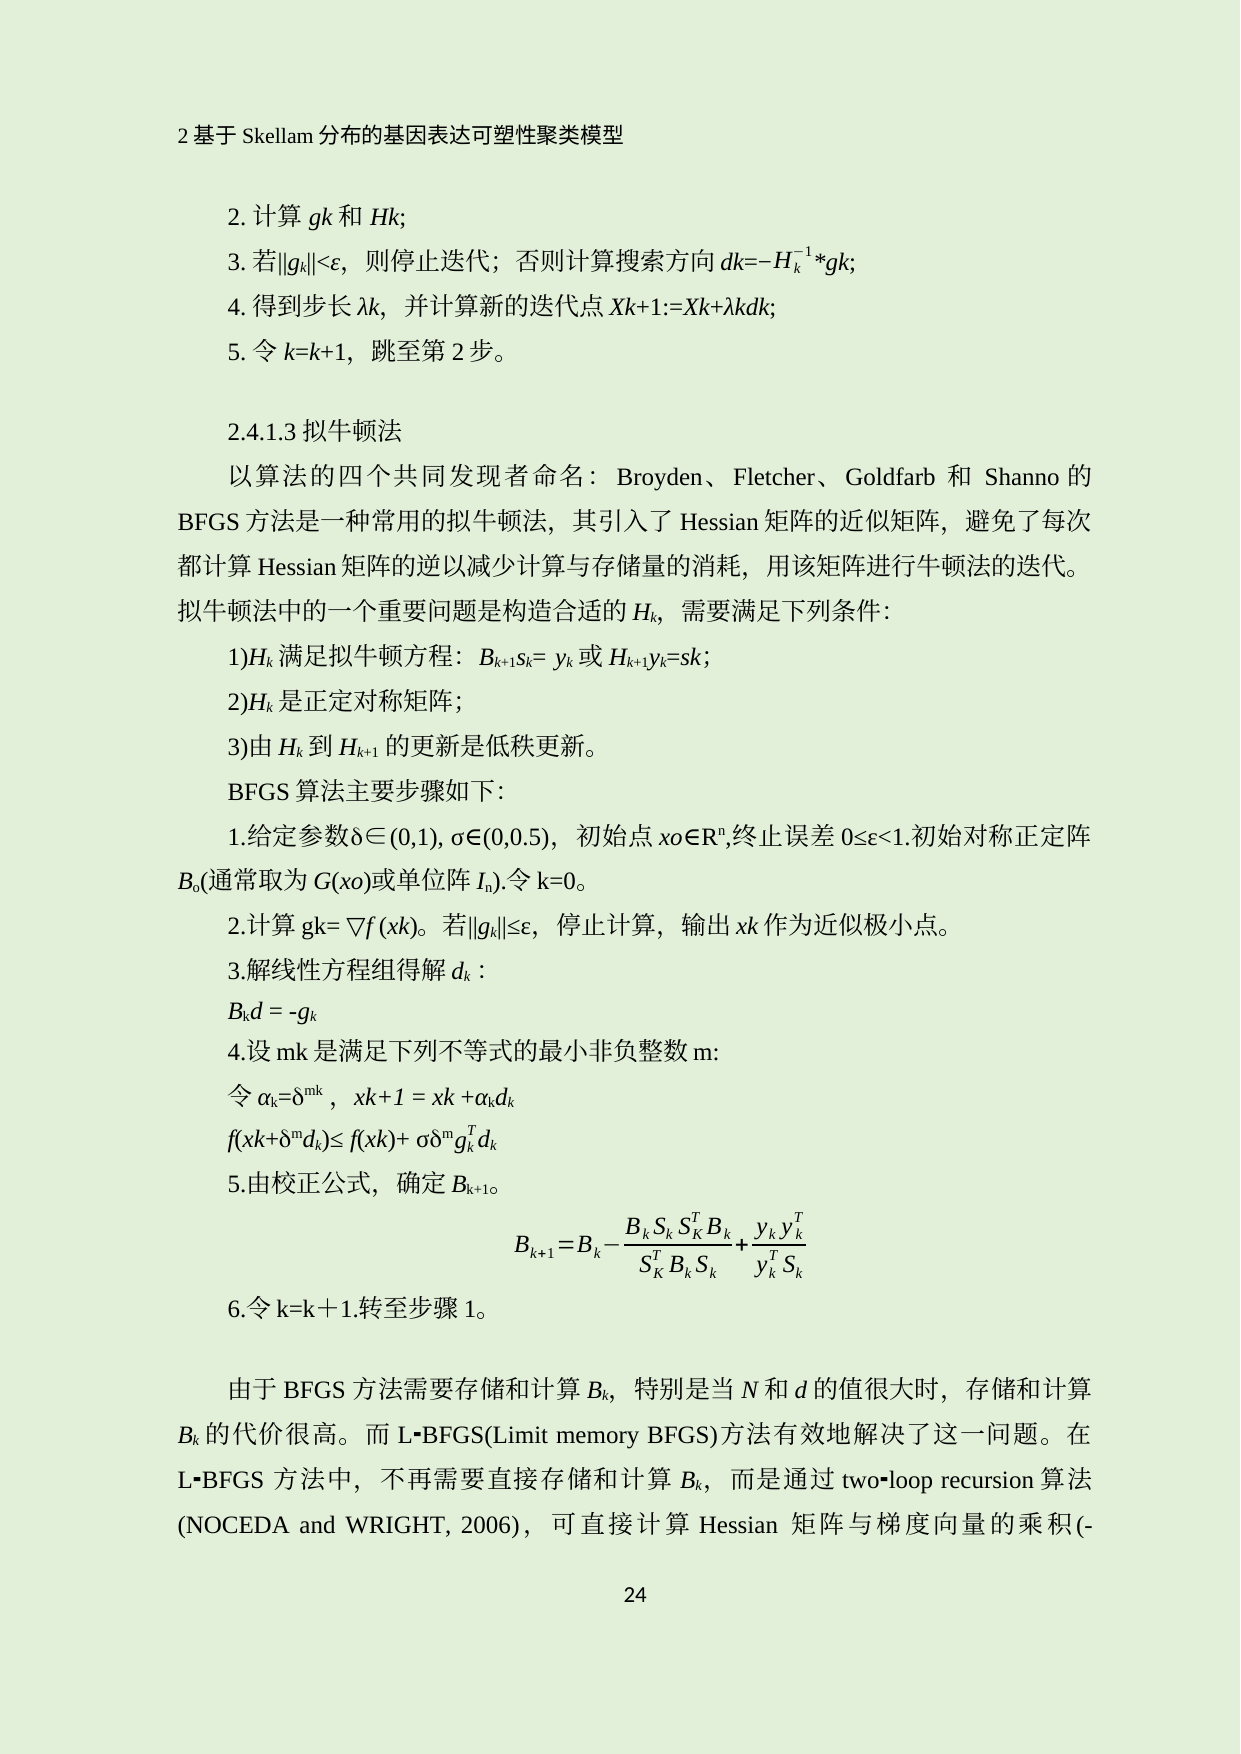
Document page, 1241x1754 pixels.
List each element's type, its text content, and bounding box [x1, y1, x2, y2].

list 若||gk||<ε，则停止迭代；否则计算搜索方向dk​=−*gk​; [177, 241, 1092, 277]
text 5.由校正公式，确定Bk+1。 [177, 1163, 1092, 1199]
text BFGS算法主要步骤如下： [177, 771, 1092, 807]
text 3.解线性方程组得解dk ： [177, 951, 1092, 987]
text Bkd = -gk [177, 996, 1092, 1024]
text 6.令k=k＋1.转至步骤1。 [177, 1289, 1092, 1325]
list 得到步长λk​，并计算新的迭代点Xk+1​:=Xk​+λk​dk​; [177, 286, 1092, 322]
list 令 k=k+1，跳至第2步。 [177, 331, 1092, 367]
text 2.4.1.3 拟牛顿法 [177, 412, 1092, 448]
list 计算 gk​ 和 Hk​; [177, 197, 1092, 232]
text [177, 1370, 1092, 1540]
text 2.计算gk= ▽f (xk)。若||gk||≤ε，停止计算，输出xk作为近似极小点。 [177, 906, 1092, 942]
text 3)由Hk 到Hk+1 的更新是低秩更新。 [177, 726, 1092, 762]
text 以算法的四个共同发现者命名：Broyden、Fletcher、Goldfarb 和 Shanno的BFGS方法是一种常用的拟牛顿法，其引入了Hessian矩阵的近似矩阵，避免了每次都计算Hessian矩阵的逆以减少计算与存储量的消耗，用该矩阵进行牛顿法的迭代。拟牛顿法中的一个重要问题是构造合适的Hk，需要满足下列条件： [177, 457, 1092, 628]
text 令αk=mk ，xk+1 = xk +αkdk [177, 1077, 1092, 1112]
text 1.给定参数∈(0,1), σ∈(0,0.5)，初始点xo∈Rn,终止误差0≤ε<1.初始对称正定阵Bo(通常取为G(xo)或单位阵In).令k=0。 [177, 816, 1092, 897]
text 4.设mk是满足下列不等式的最小非负整数m: [177, 1032, 1092, 1068]
text f(xk+mdk)≤ f(xk)+ σmdk [177, 1121, 1092, 1156]
text 2)Hk 是正定对称矩阵； [177, 681, 1092, 717]
text 1)Hk 满足拟牛顿方程：Bk+1sk= yk 或Hk+1yk=sk； [177, 637, 1092, 672]
